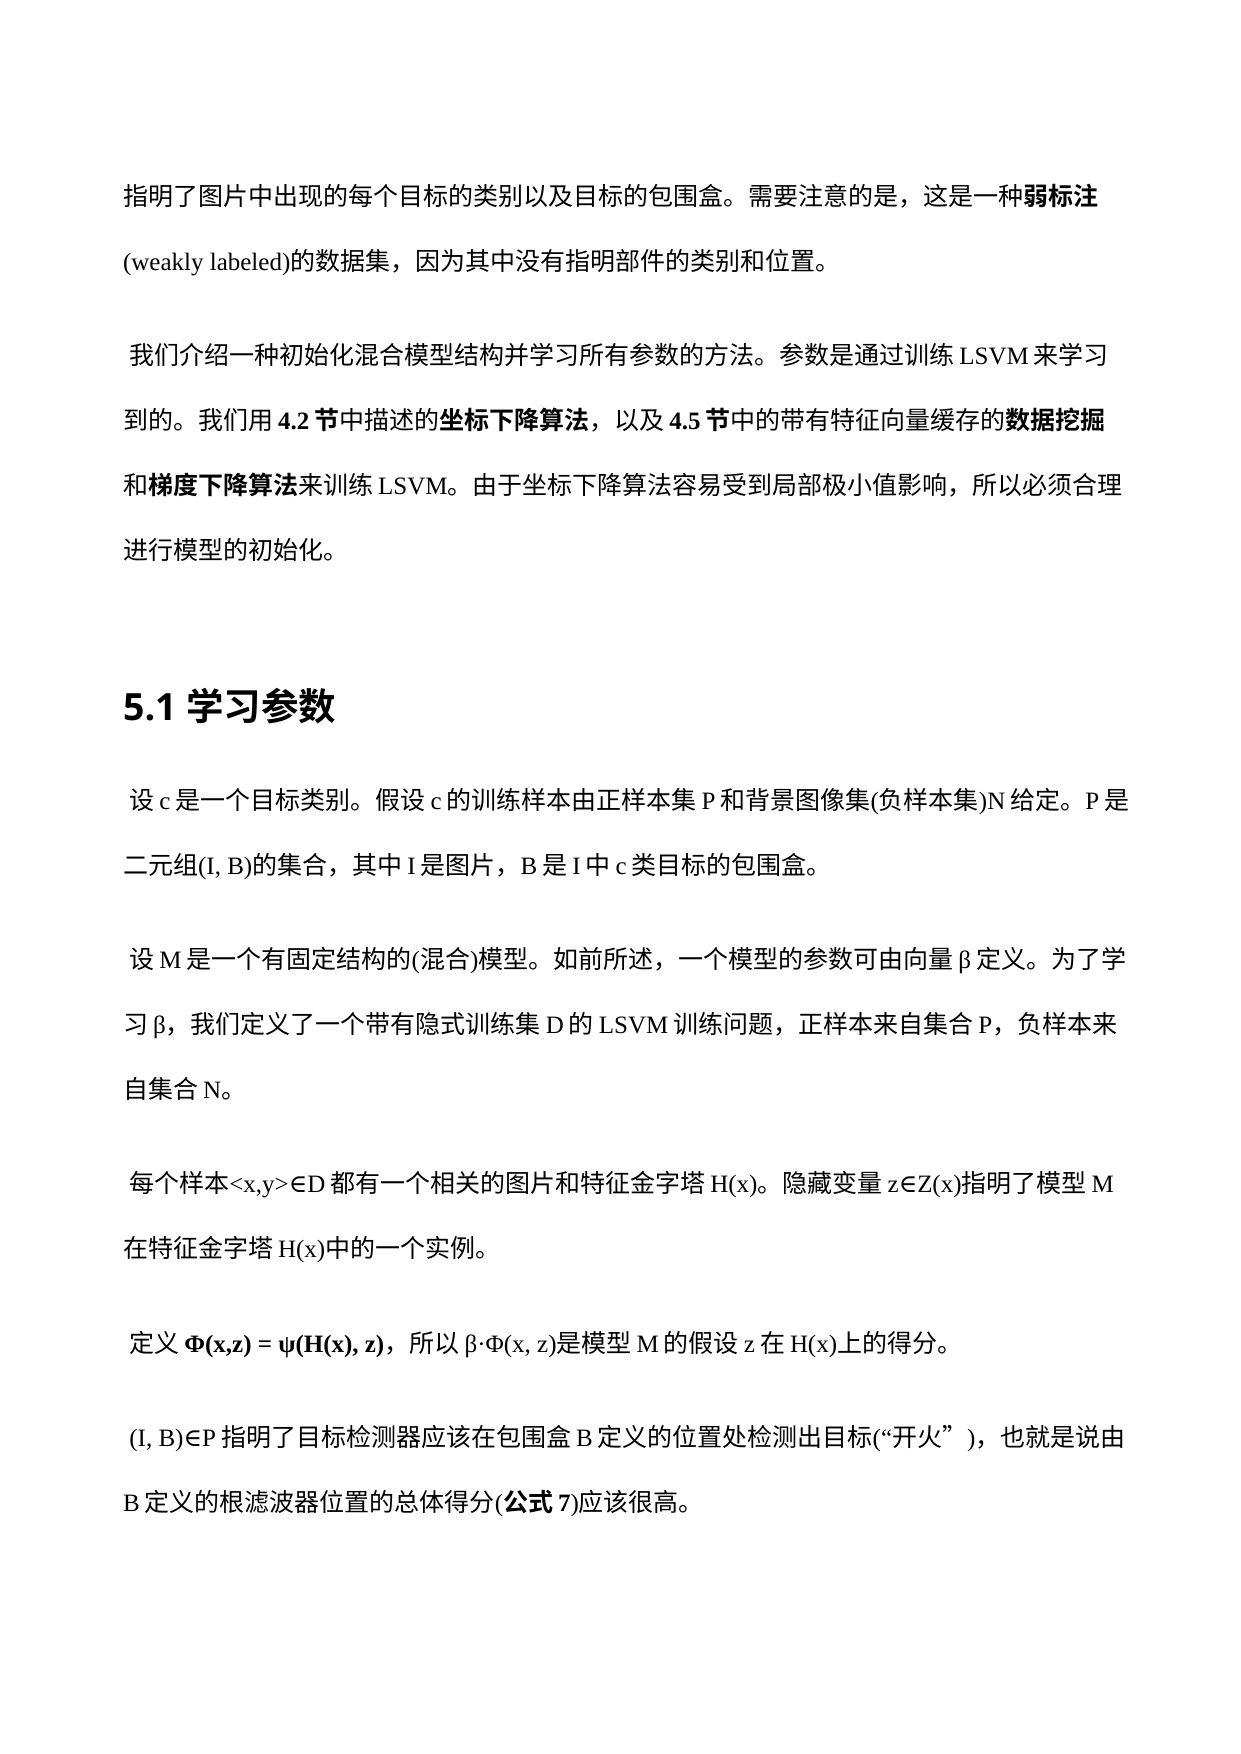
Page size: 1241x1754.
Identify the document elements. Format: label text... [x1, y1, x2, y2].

text 定义Φ(x,z) = ψ(H(x), z)，所以β·Φ(x, z)是模型M的假设z在H(x)上的得分。 [123, 1309, 1129, 1374]
text 设M是一个有固定结构的(混合)模型。如前所述，一个模型的参数可由向量β定义。为了学习β，我们定义了一个带有隐式训练集D的LSVM训练问题，正样本来自集合P，负样本来自集合N。 [123, 925, 1129, 1120]
text (I, B)∈P指明了目标检测器应该在包围盒B定义的位置处检测出目标(“开火”)，也就是说由B定义的根滤波器位置的总体得分(公式7)应该很高。 [123, 1403, 1129, 1533]
text 我们介绍一种初始化混合模型结构并学习所有参数的方法。参数是通过训练LSVM来学习到的。我们用4.2节中描述的坐标下降算法，以及4.5节中的带有特征向量缓存的数据挖掘和梯度下降算法来训练LSVM。由于坐标下降算法容易受到局部极小值影响，所以必须合理进行模型的初始化。 [123, 321, 1129, 581]
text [123, 162, 1129, 292]
text 每个样本<x,y>∈D都有一个相关的图片和特征金字塔H(x)。隐藏变量z∈Z(x)指明了模型M在特征金字塔H(x)中的一个实例。 [123, 1149, 1129, 1279]
subtitle 5.1 学习参数 [123, 672, 1129, 737]
text 设c是一个目标类别。假设c的训练样本由正样本集P和背景图像集(负样本集)N给定。P是二元组(I, B)的集合，其中I是图片，B是I中c类目标的包围盒。 [123, 766, 1129, 896]
